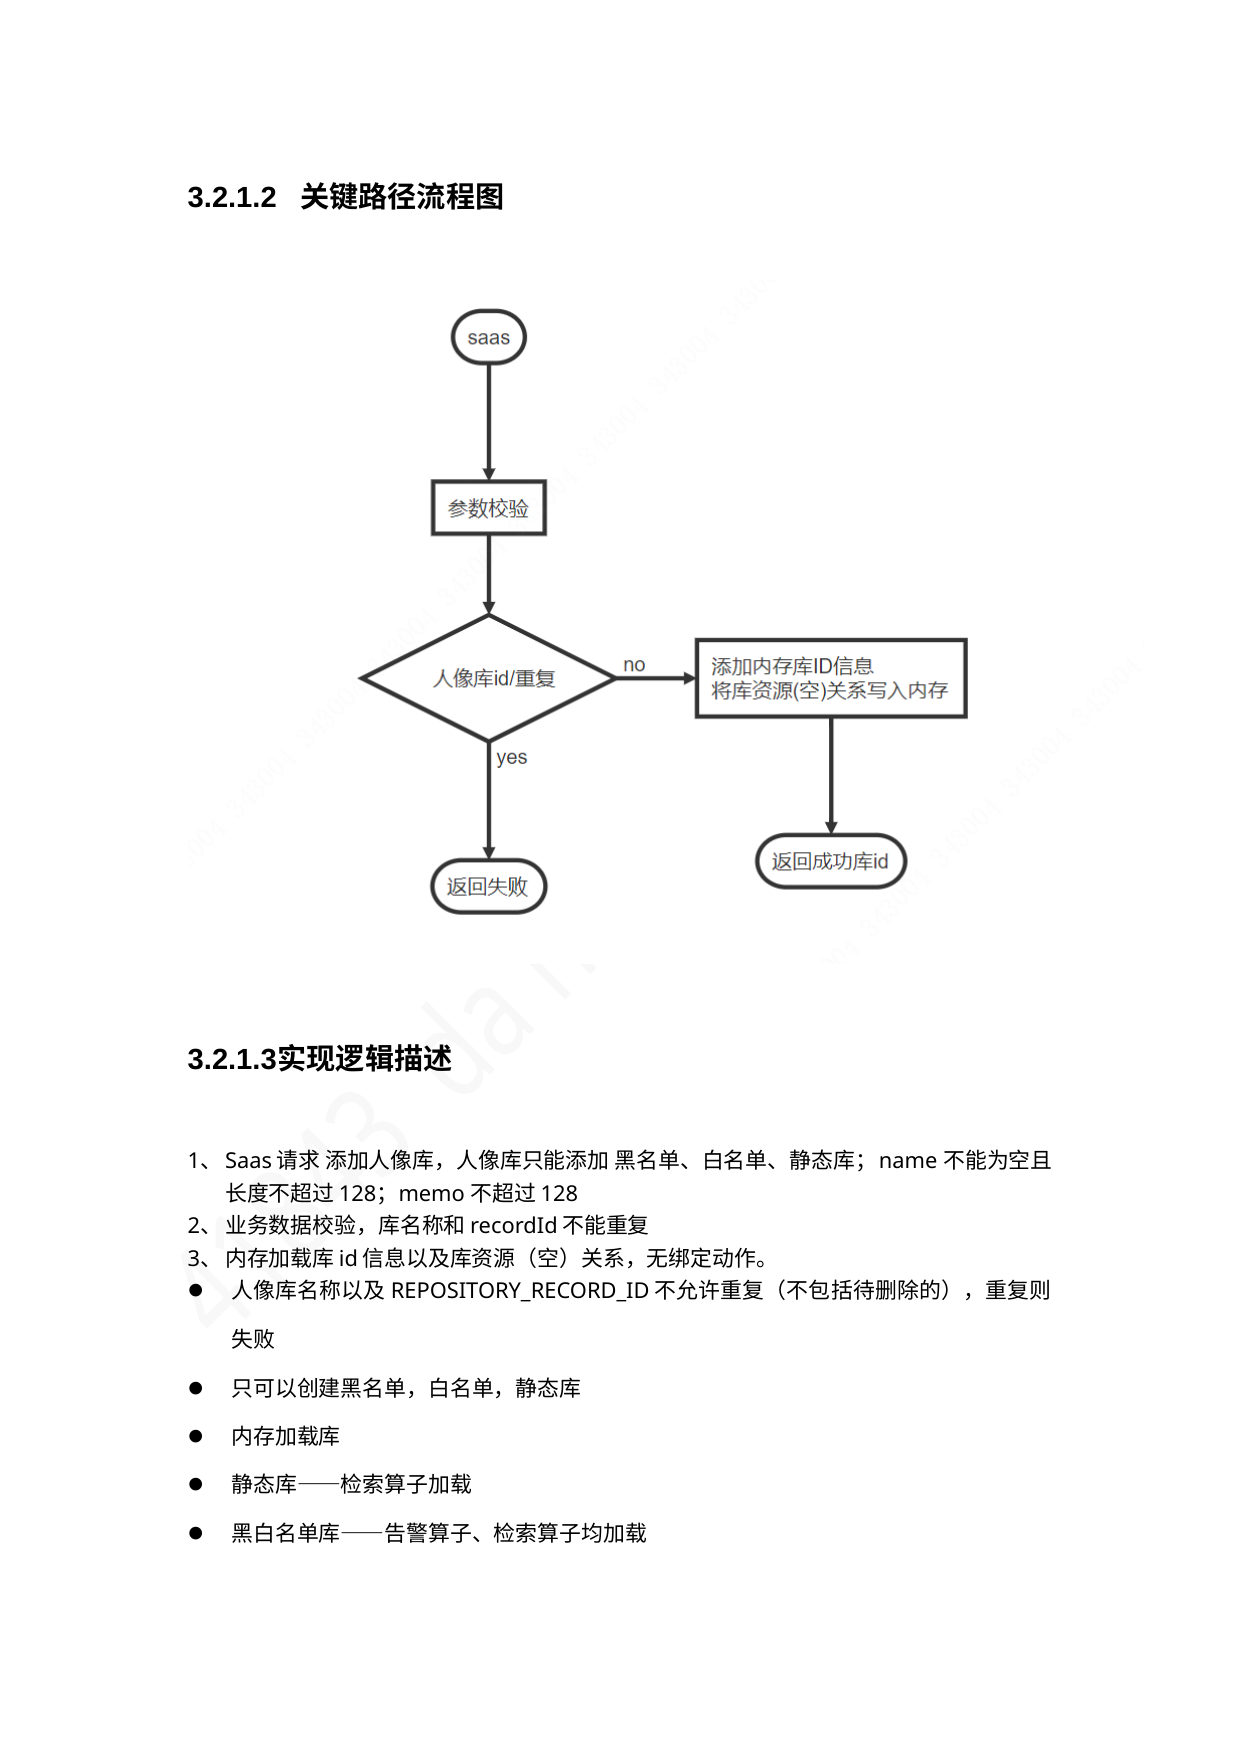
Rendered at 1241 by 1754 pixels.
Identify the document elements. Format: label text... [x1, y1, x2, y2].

list Saas请求 添加人像库，人像库只能添加 黑名单、白名单、静态库；name 不能为空且长度不超过128；memo 不超过128 [187, 1143, 1053, 1208]
list 只可以创建黑名单，白名单，静态库 [187, 1370, 1053, 1403]
list 黑白名单库——告警算子、检索算子均加载 [187, 1515, 1053, 1548]
picture [187, 280, 1145, 964]
subtitle 关键路径流程图 [187, 162, 1053, 227]
list 内存加载库 [187, 1418, 1053, 1451]
list 业务数据校验，库名称和recordId不能重复 [187, 1208, 1053, 1241]
list 人像库名称以及REPOSITORY_RECORD_ID不允许重复（不包括待删除的），重复则失败 [187, 1273, 1053, 1354]
list 静态库——检索算子加载 [187, 1467, 1053, 1499]
list 内存加载库id信息以及库资源（空）关系，无绑定动作。 [187, 1241, 1053, 1273]
subtitle 实现逻辑描述 [187, 1024, 1053, 1089]
